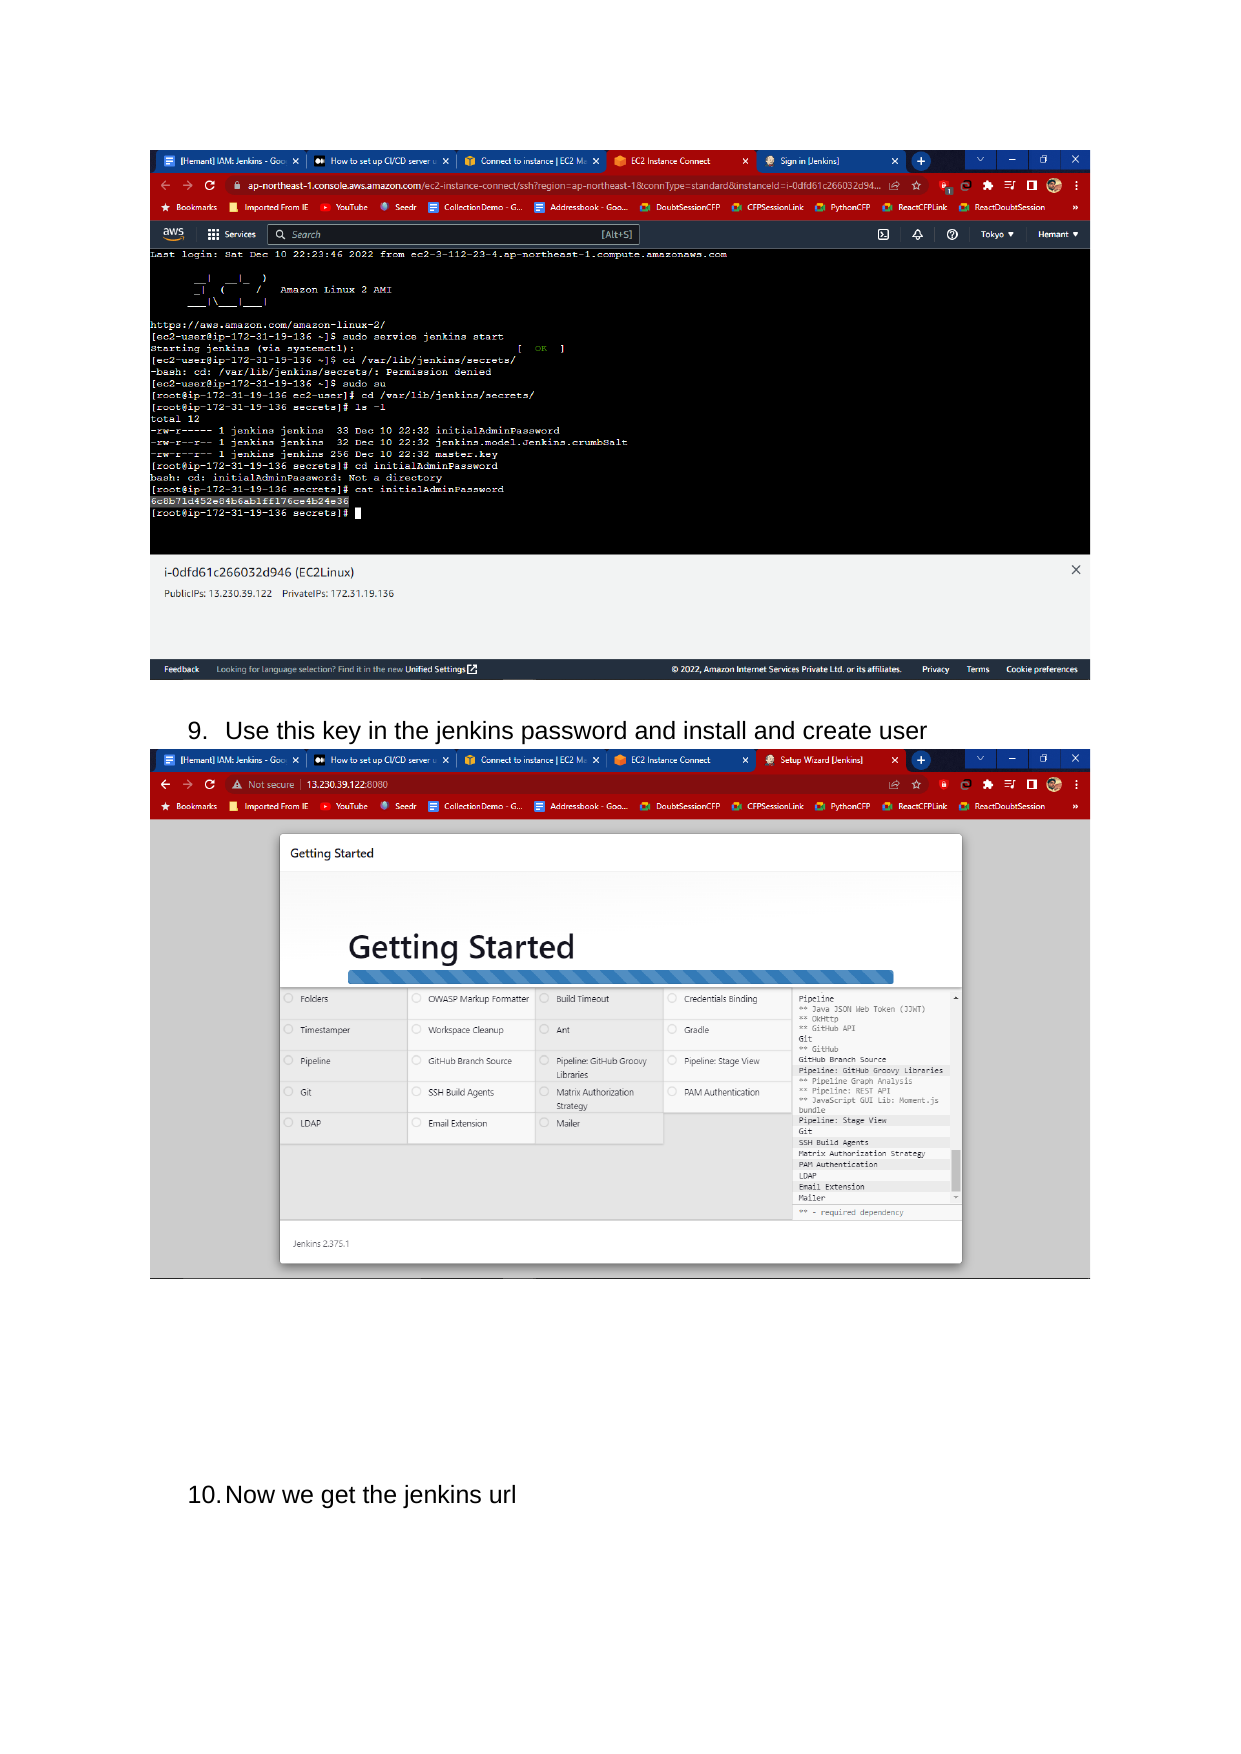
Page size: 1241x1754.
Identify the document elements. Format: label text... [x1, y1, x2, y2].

picture [150, 749, 1091, 1279]
picture [150, 150, 1091, 680]
list Now we get the jenkins url [187, 1480, 1090, 1509]
list Use this key in the jenkins password and install and create user [187, 716, 1090, 745]
